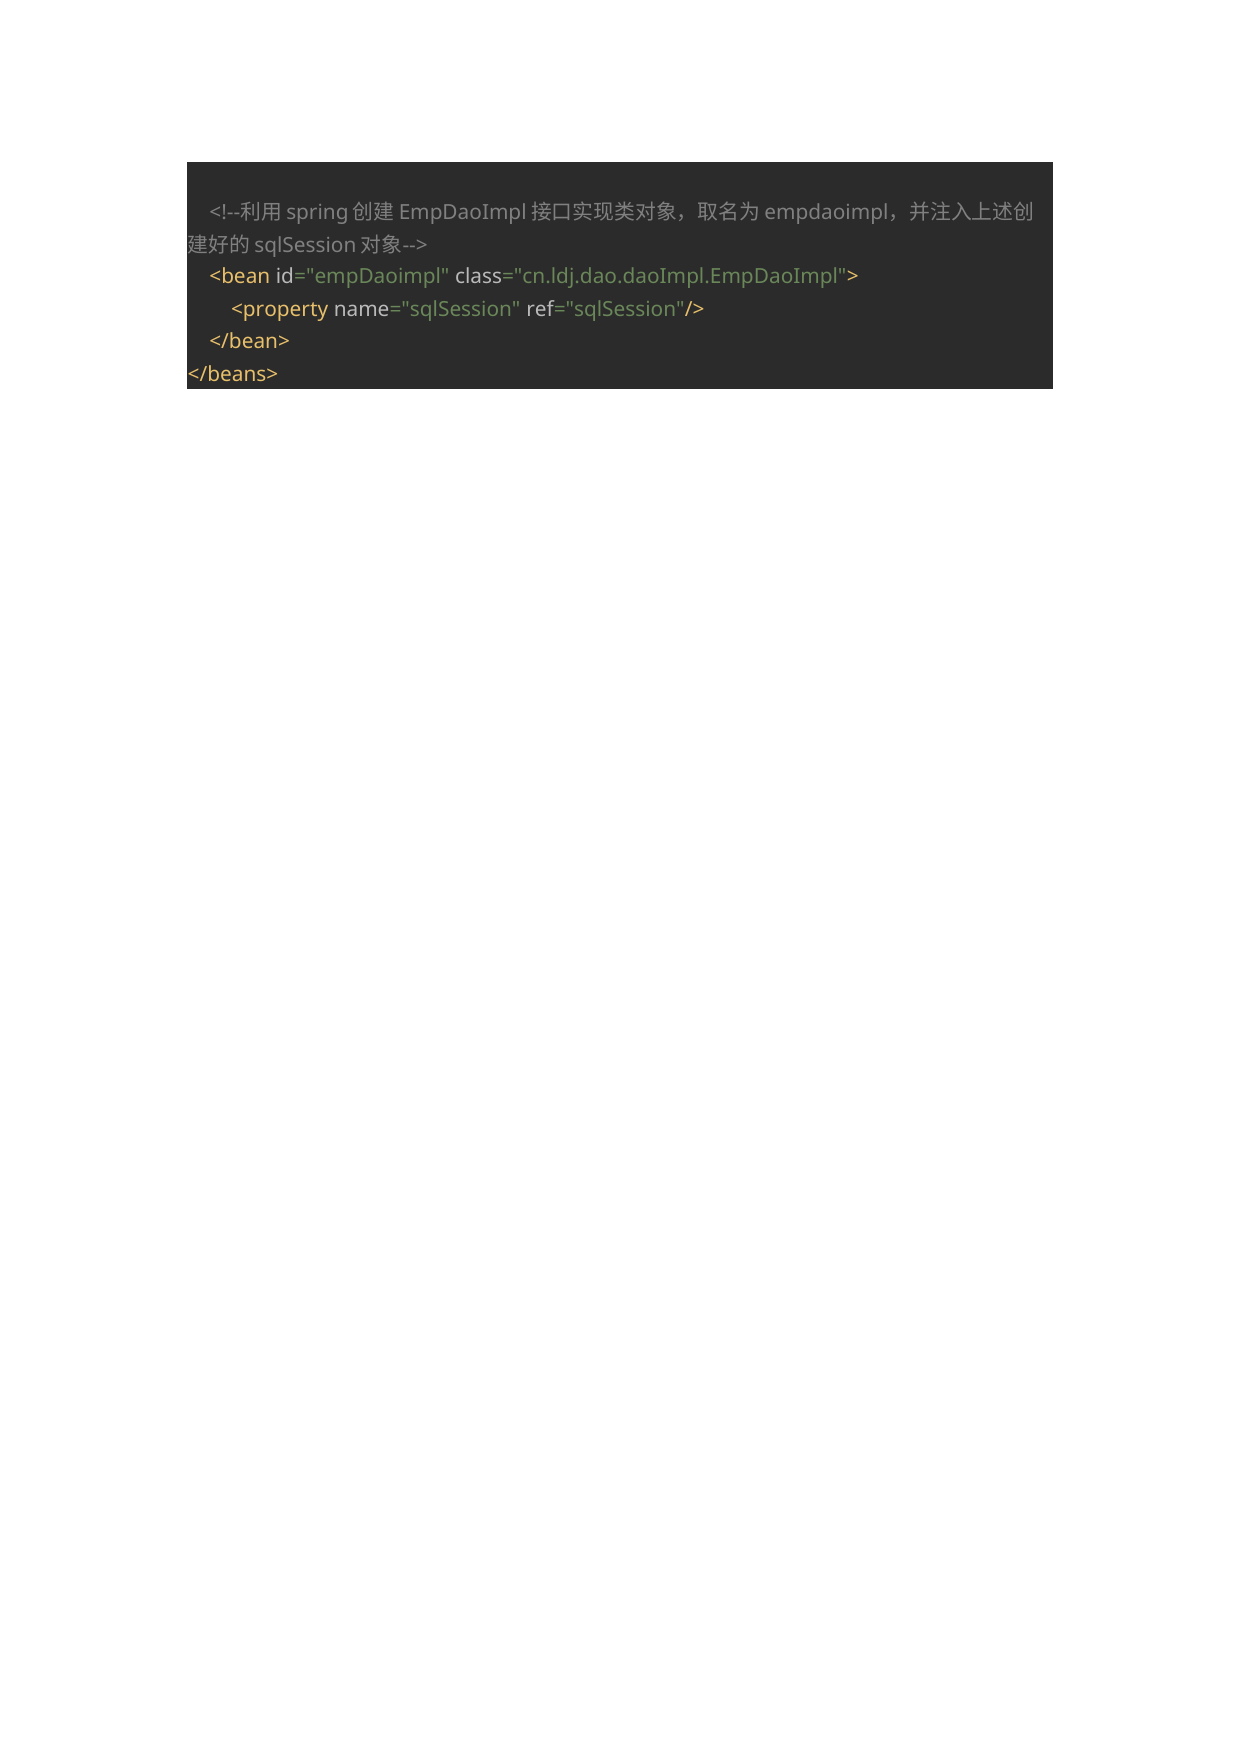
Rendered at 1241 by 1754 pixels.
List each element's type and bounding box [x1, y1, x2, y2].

text [187, 162, 1053, 389]
